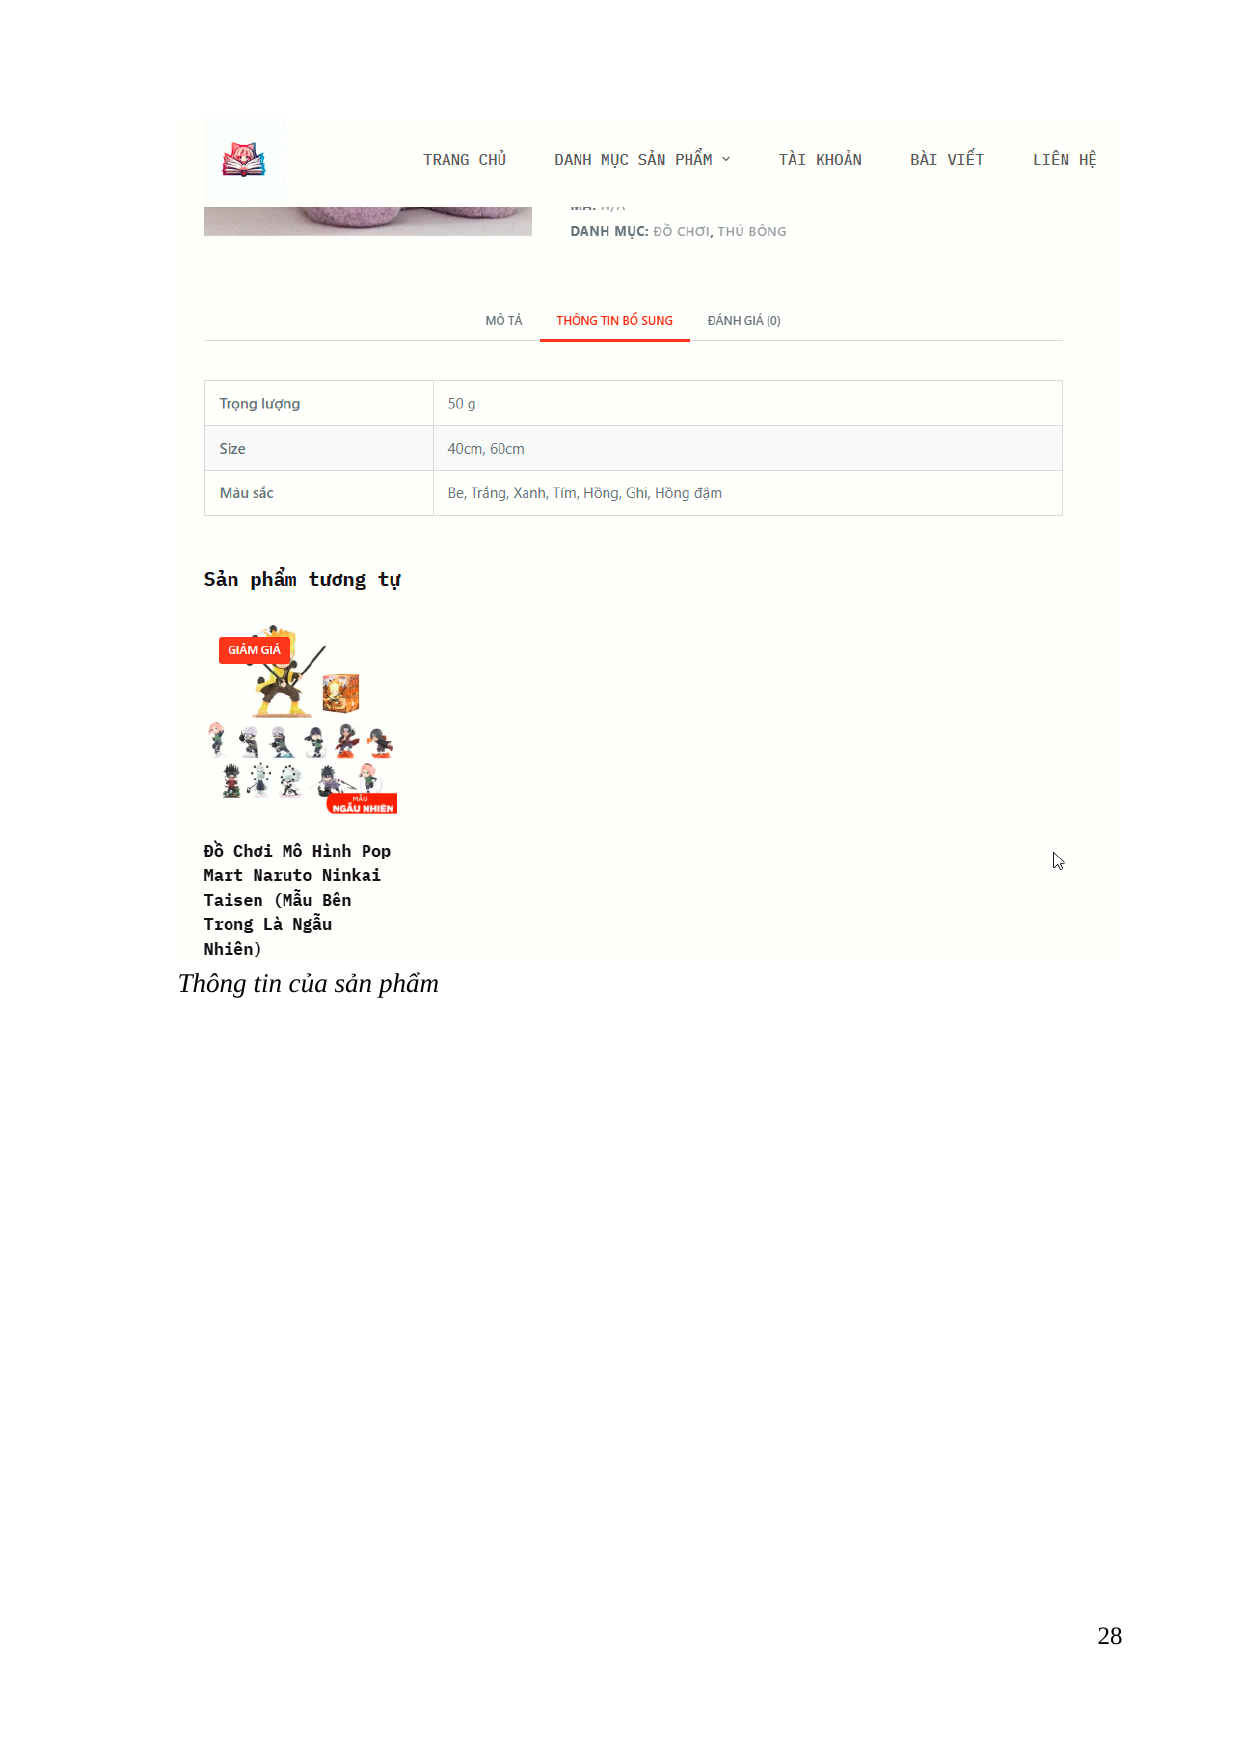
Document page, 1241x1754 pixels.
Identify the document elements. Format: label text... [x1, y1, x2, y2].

text Thông tin của sản phẩm [177, 967, 1122, 998]
picture [177, 118, 1118, 963]
